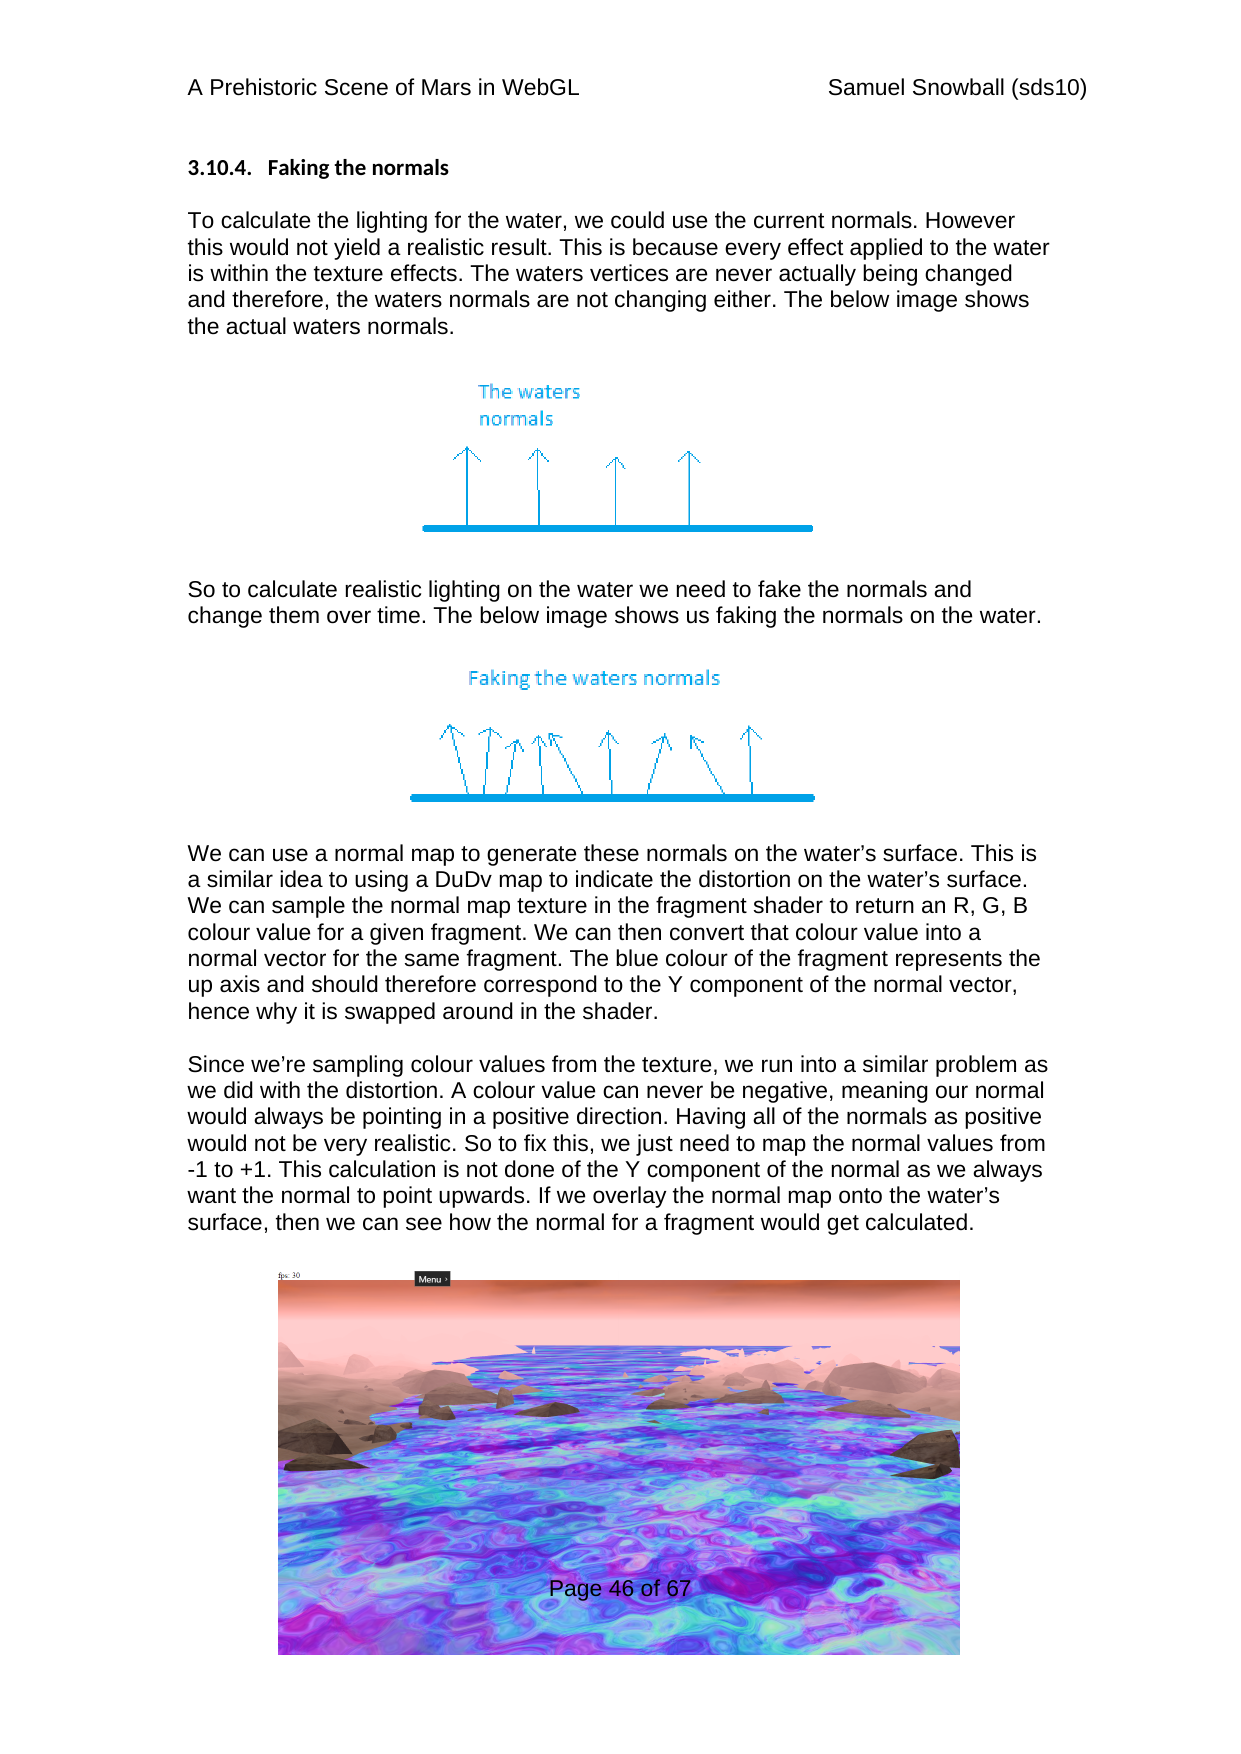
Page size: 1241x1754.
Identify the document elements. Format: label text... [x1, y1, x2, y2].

text So to calculate realistic lighting on the water we need to fake the normals and change them over time. The below image shows us faking the normals on the water. [187, 576, 1053, 629]
text To calculate the lighting for the water, we could use the current normals. However this would not yield a realistic result. This is because every effect applied to the water is within the texture effects. The waters vertices are never actually being changed and therefore, the waters normals are not changing either. The below image shows the actual waters normals. [187, 207, 1053, 339]
text Since we’re sampling colour values from the texture, we run into a similar problem as we did with the distortion. A colour value can never be negative, meaning our normal would always be pointing in a positive direction. Having all of the normals as positive would not be very realistic. So to fix this, we just need to map the normal values from -1 to +1. This calculation is not done of the Y component of the normal as we always want the normal to point upwards. If we overlay the normal map onto the water’s surface, then we can see how the normal for a fragment would get calculated. [187, 1051, 1053, 1235]
picture [403, 660, 837, 814]
subtitle 3.10.4. Faking the normals [187, 153, 1053, 181]
picture [278, 1271, 960, 1655]
picture [418, 366, 823, 550]
text We can use a normal map to generate these normals on the water’s surface. This is a similar idea to using a DuDv map to indicate the distortion on the water’s surface. We can sample the normal map texture in the fragment shader to return an R, G, B colour value for a given fragment. We can then convert that colour value into a normal vector for the same fragment. The blue colour of the fragment represents the up axis and should therefore correspond to the Y component of the normal vector, hence why it is swapped around in the shader. [187, 840, 1053, 1024]
